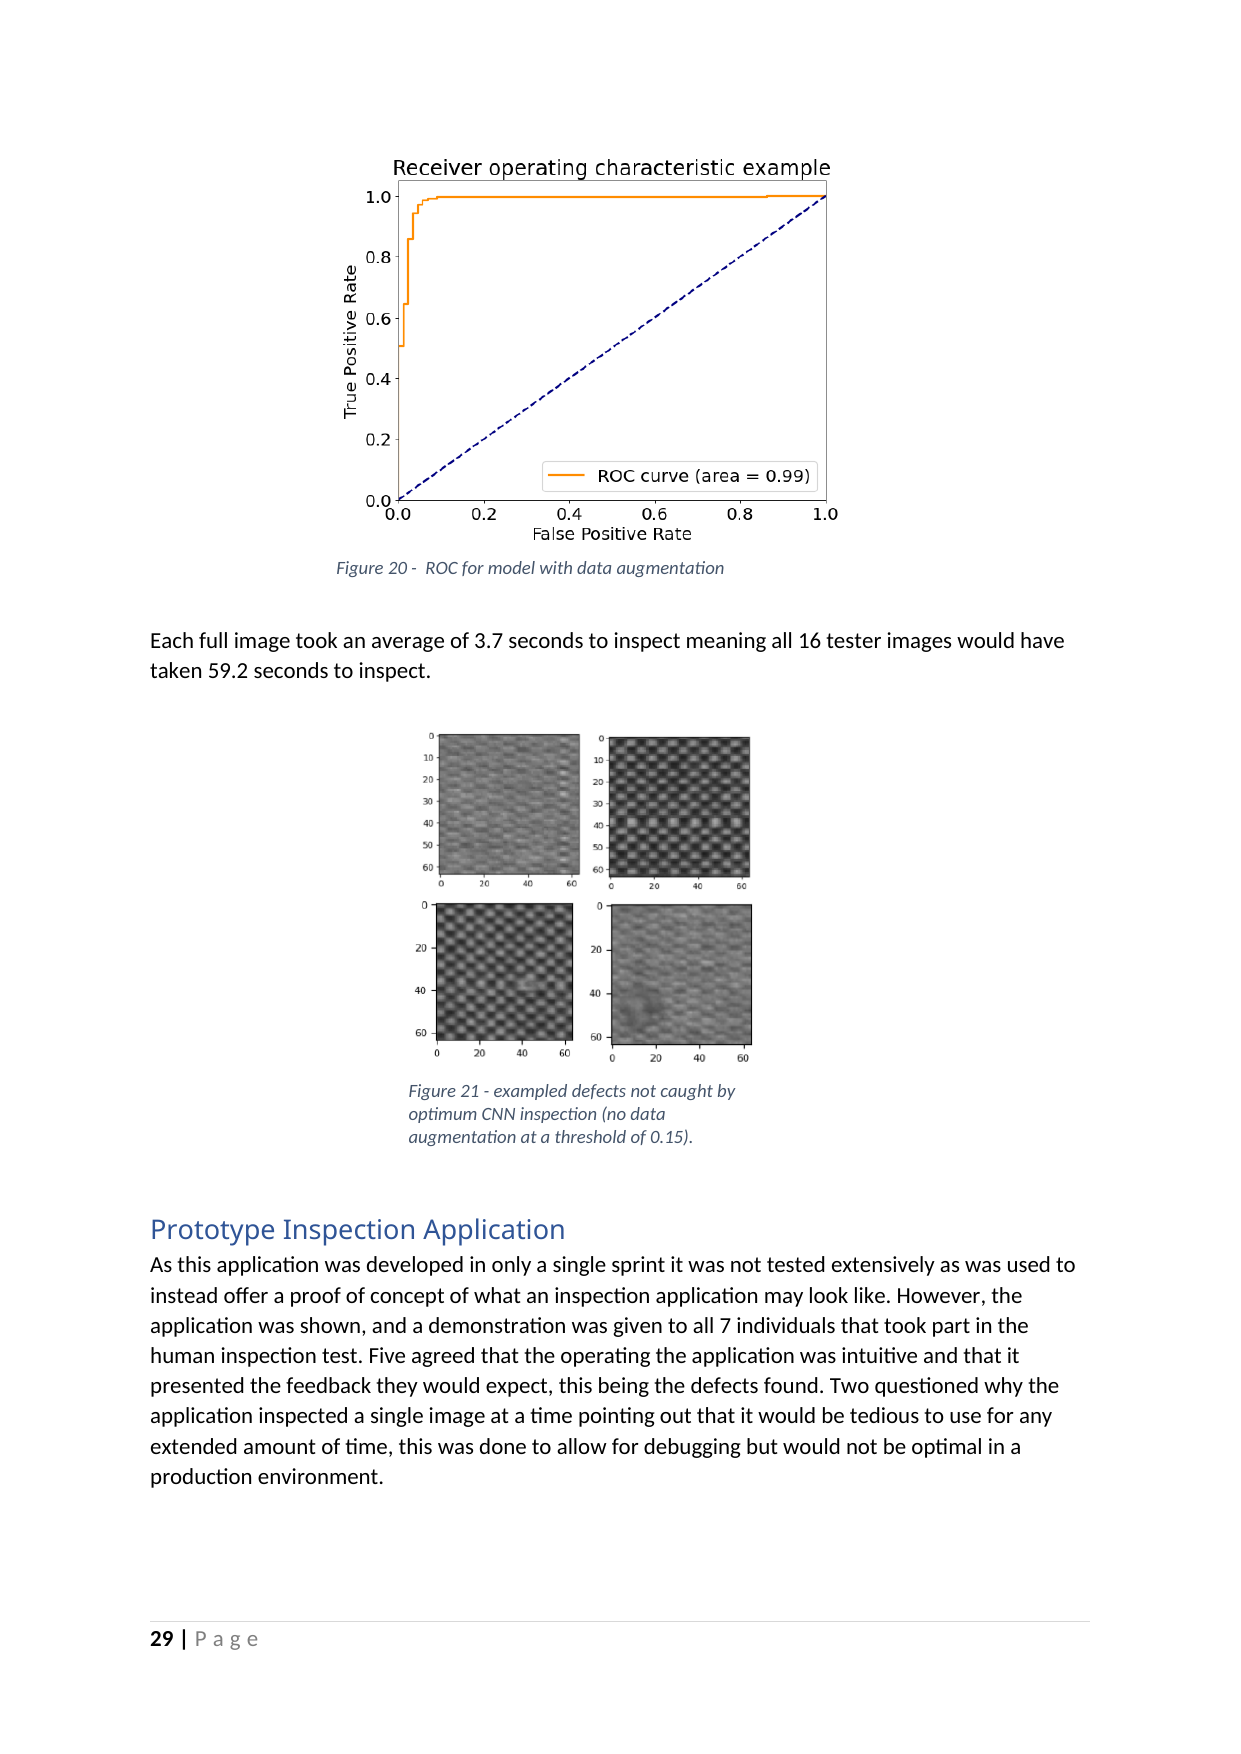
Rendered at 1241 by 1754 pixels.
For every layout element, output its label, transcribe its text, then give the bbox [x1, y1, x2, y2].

picture [408, 725, 767, 1070]
text Each full image took an average of 3.7 seconds to inspect meaning all 16 tester images would have taken 59.2 seconds to inspect. [150, 626, 1090, 684]
picture [336, 150, 858, 547]
text As this application was developed in only a single sprint it was not tested extensively as was used to instead offer a proof of concept of what an inspection application may look like. However, the application was shown, and a demonstration was given to all 7 individuals that took part in the human inspection test. Five agreed that the operating the application was intuitive and that it presented the feedback they would expect, this being the defects found. Two questioned why the application inspected a single image at a time pointing out that it would be tedious to use for any extended amount of time, this was done to allow for debugging but would not be optimal in a production environment. [150, 1251, 1090, 1490]
subtitle Prototype Inspection Application [150, 1211, 1090, 1248]
